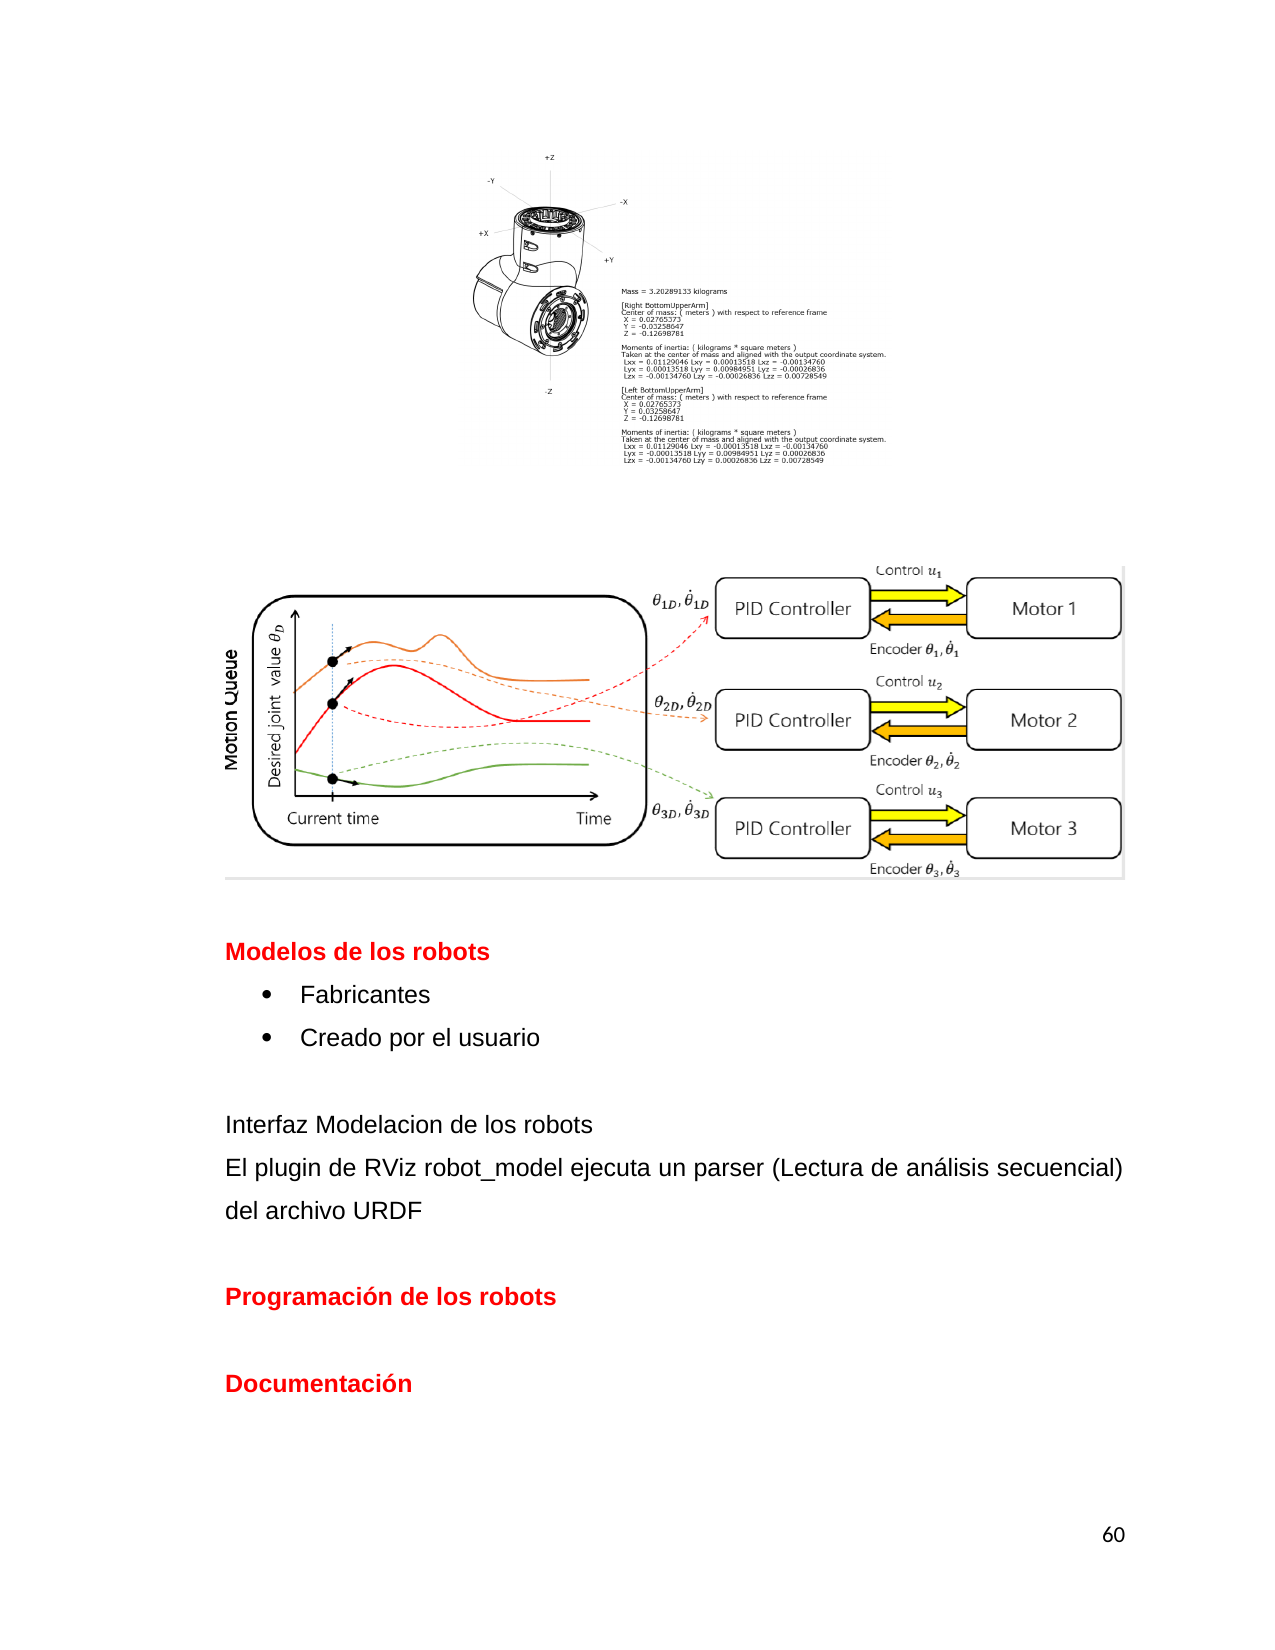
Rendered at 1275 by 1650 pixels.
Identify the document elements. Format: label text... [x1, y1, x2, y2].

text Programación de los robots [225, 1282, 1125, 1311]
text Modelos de los robots [225, 937, 1125, 966]
text Documentación [225, 1368, 1125, 1397]
picture [225, 566, 1125, 880]
text Interfaz Modelacion de los robots [225, 1110, 1125, 1138]
list Fabricantes [262, 980, 1125, 1009]
picture [457, 150, 893, 466]
text El plugin de RViz robot_model ejecuta un parser (Lectura de análisis secuencial) del archivo URDF [225, 1153, 1125, 1225]
list Creado por el usuario [262, 1023, 1125, 1052]
